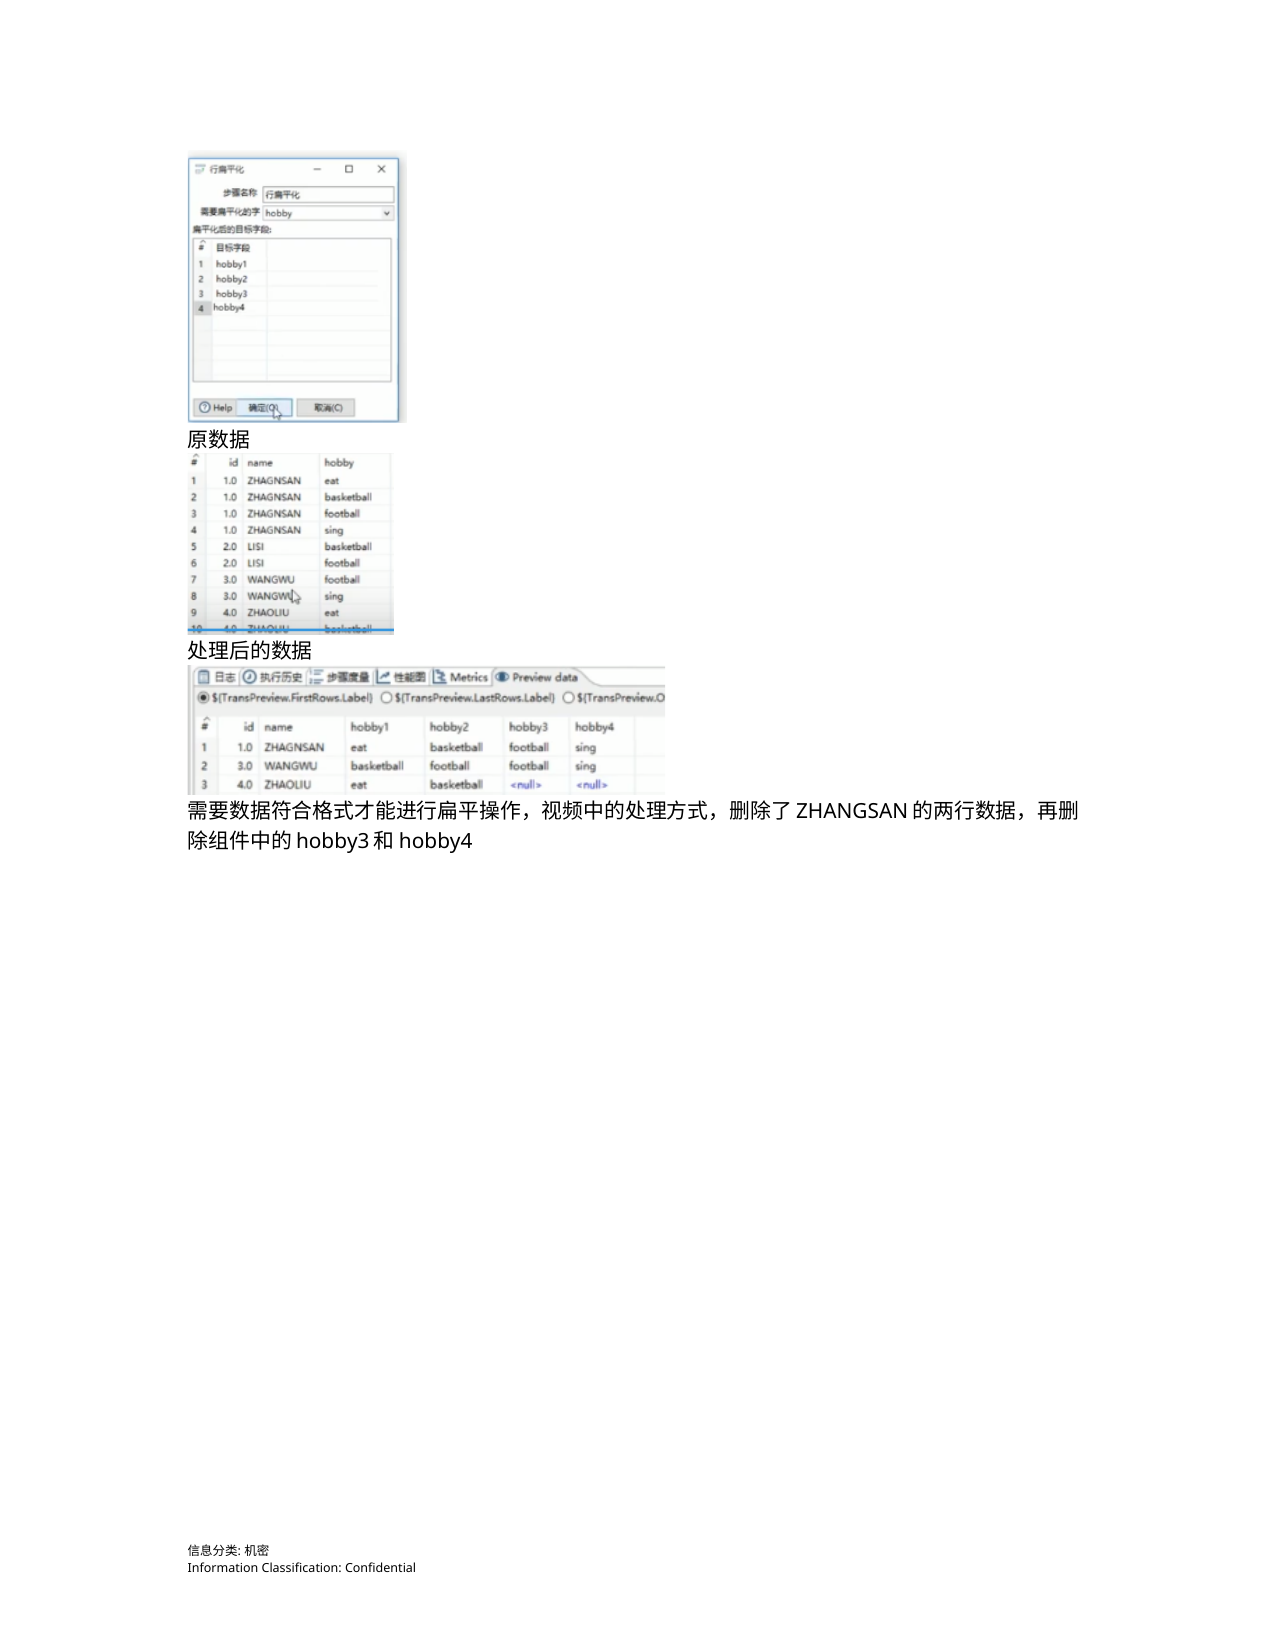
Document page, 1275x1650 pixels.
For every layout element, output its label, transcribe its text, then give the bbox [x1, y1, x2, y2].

text 原数据 [187, 423, 1087, 453]
picture [187, 453, 394, 635]
picture [187, 665, 666, 795]
picture [187, 150, 407, 423]
text 需要数据符合格式才能进行扁平操作，视频中的处理方式，删除了ZHANGSAN的两行数据，再删除组件中的hobby3和hobby4 [187, 794, 1087, 855]
text 处理后的数据 [187, 635, 1087, 665]
